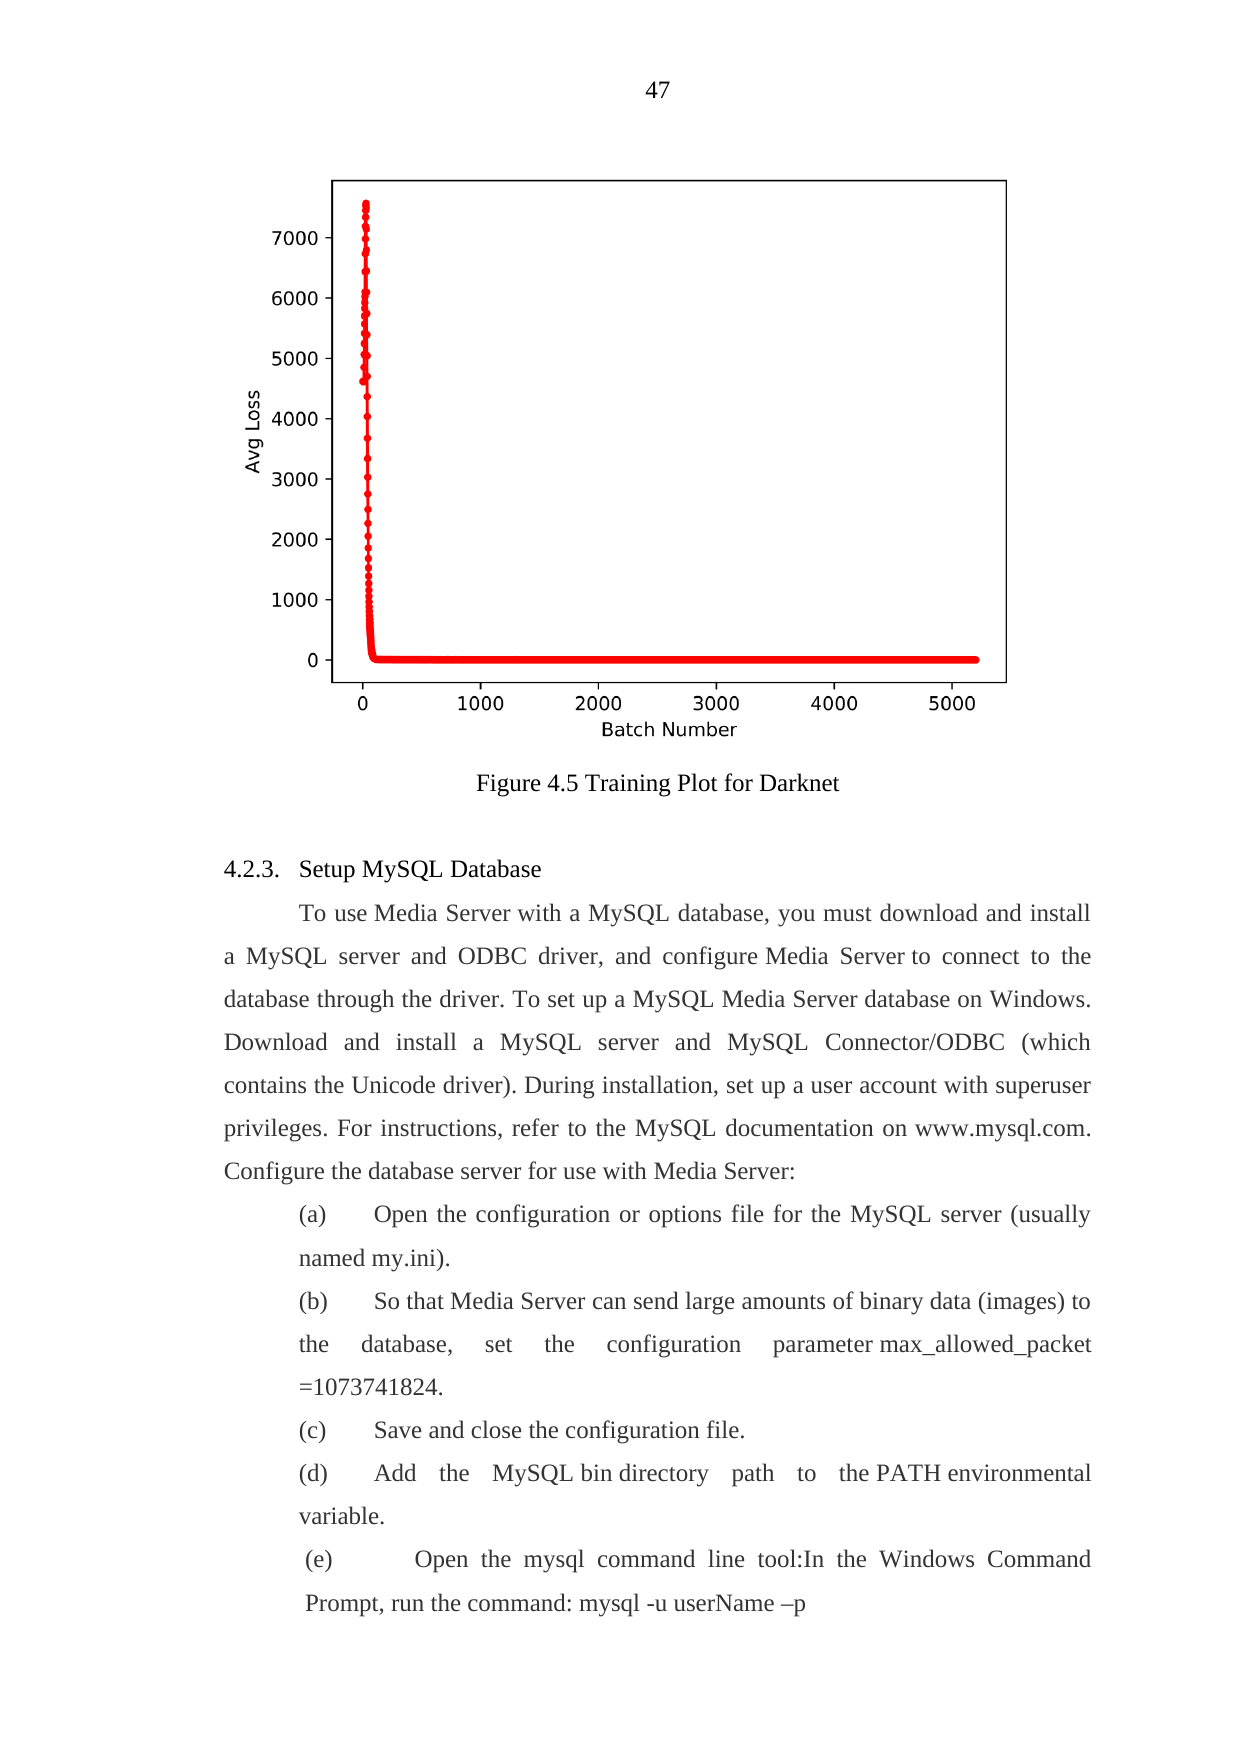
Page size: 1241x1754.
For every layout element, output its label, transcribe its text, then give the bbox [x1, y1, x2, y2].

list Save and close the configuration file. [298, 1415, 1092, 1444]
text To use Media Server with a MySQL database, you must download and install a MySQL server and ODBC driver, and configure Media Server to connect to the database through the driver. To set up a MySQL Media Server database on Windows. Download and install a MySQL server and MySQL Connector/ODBC (which contains the Unicode driver). During installation, set up a user account with superuser privileges. For instructions, refer to the MySQL documentation on www.mysql.com. Configure the database server for use with Media Server: [223, 898, 1092, 1185]
picture [223, 159, 1093, 754]
list Add the MySQL bin directory path to the PATH environmental variable. [298, 1458, 1092, 1530]
list Open the mysql command line tool:In the Windows Command Prompt, run the command: mysql -u userName –p [305, 1544, 1092, 1616]
text Figure 4.5 Training Plot for Darknet [223, 768, 1092, 797]
list So that Media Server can send large amounts of binary data (images) to the database, set the configuration parameter max_allowed_packet =1073741824. [298, 1286, 1092, 1401]
text 4.2.3. Setup MySQL Database [223, 854, 1092, 883]
list Open the configuration or options file for the MySQL server (usually named my.ini). [298, 1199, 1092, 1271]
